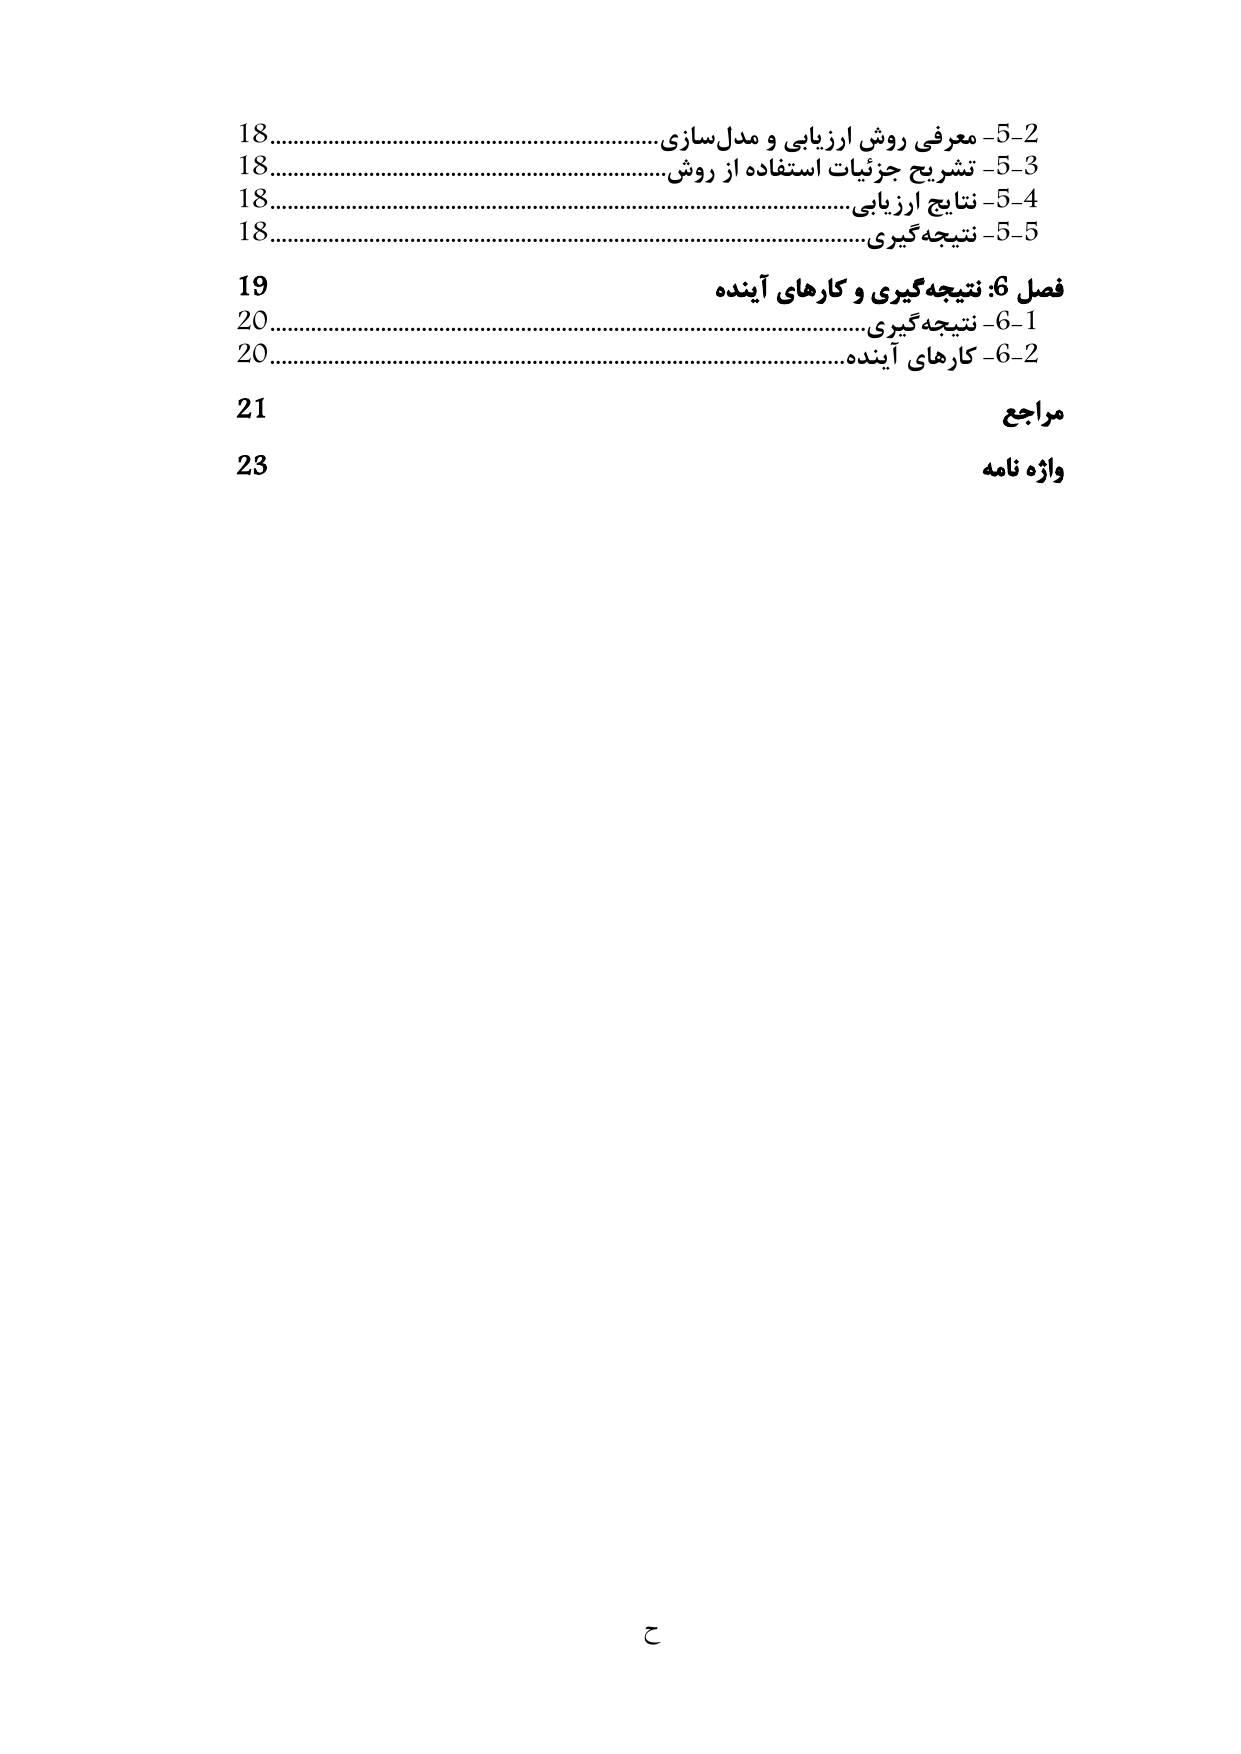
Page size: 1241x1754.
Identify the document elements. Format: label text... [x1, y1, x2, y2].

text 5-2- معرفي روش ارزيابي و مدل‌سازي 18 [118, 118, 1039, 151]
text 5-5- نتيجه‌گيري 18 [118, 216, 1039, 248]
text 6-1- نتيجه‌گيري 20 [118, 306, 1039, 338]
text مراجع 21 [118, 396, 1063, 428]
text 6-2- کارهاي آينده 20 [118, 338, 1039, 371]
text 5-4- نتايج ارزيابي 18 [118, 183, 1039, 216]
text 5-3- تشريح جزئيات استفاده از روش 18 [118, 151, 1039, 183]
text واژه نامه 23 [118, 453, 1063, 485]
text فصل 6: نتيجه‌گيري و کارهاي آينده 19 [118, 273, 1063, 306]
